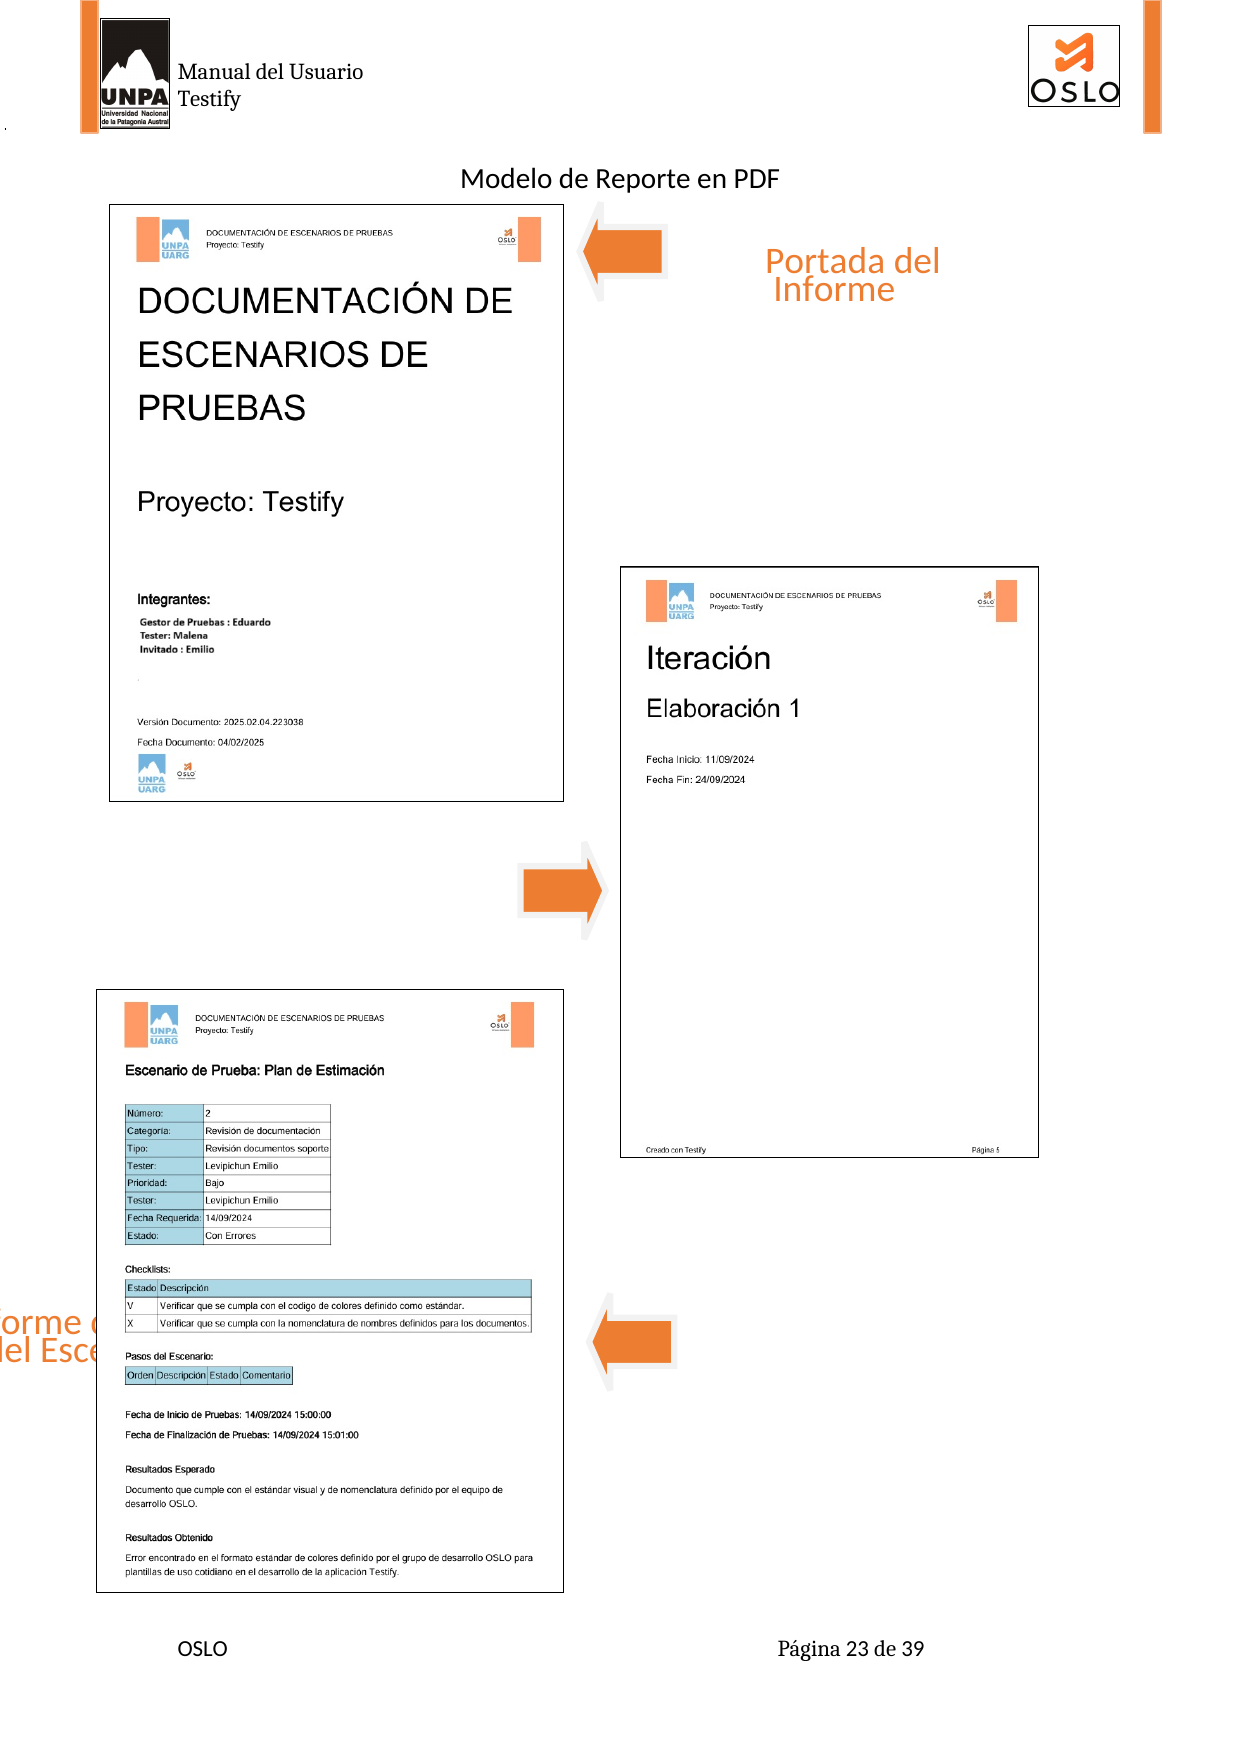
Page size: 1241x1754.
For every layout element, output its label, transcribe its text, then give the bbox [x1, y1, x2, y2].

text Modelo de Reporte en PDF [177, 160, 1063, 196]
picture [101, 19, 169, 128]
picture [110, 205, 563, 801]
picture [97, 990, 563, 1592]
picture [621, 567, 1038, 1157]
picture [1029, 26, 1119, 106]
